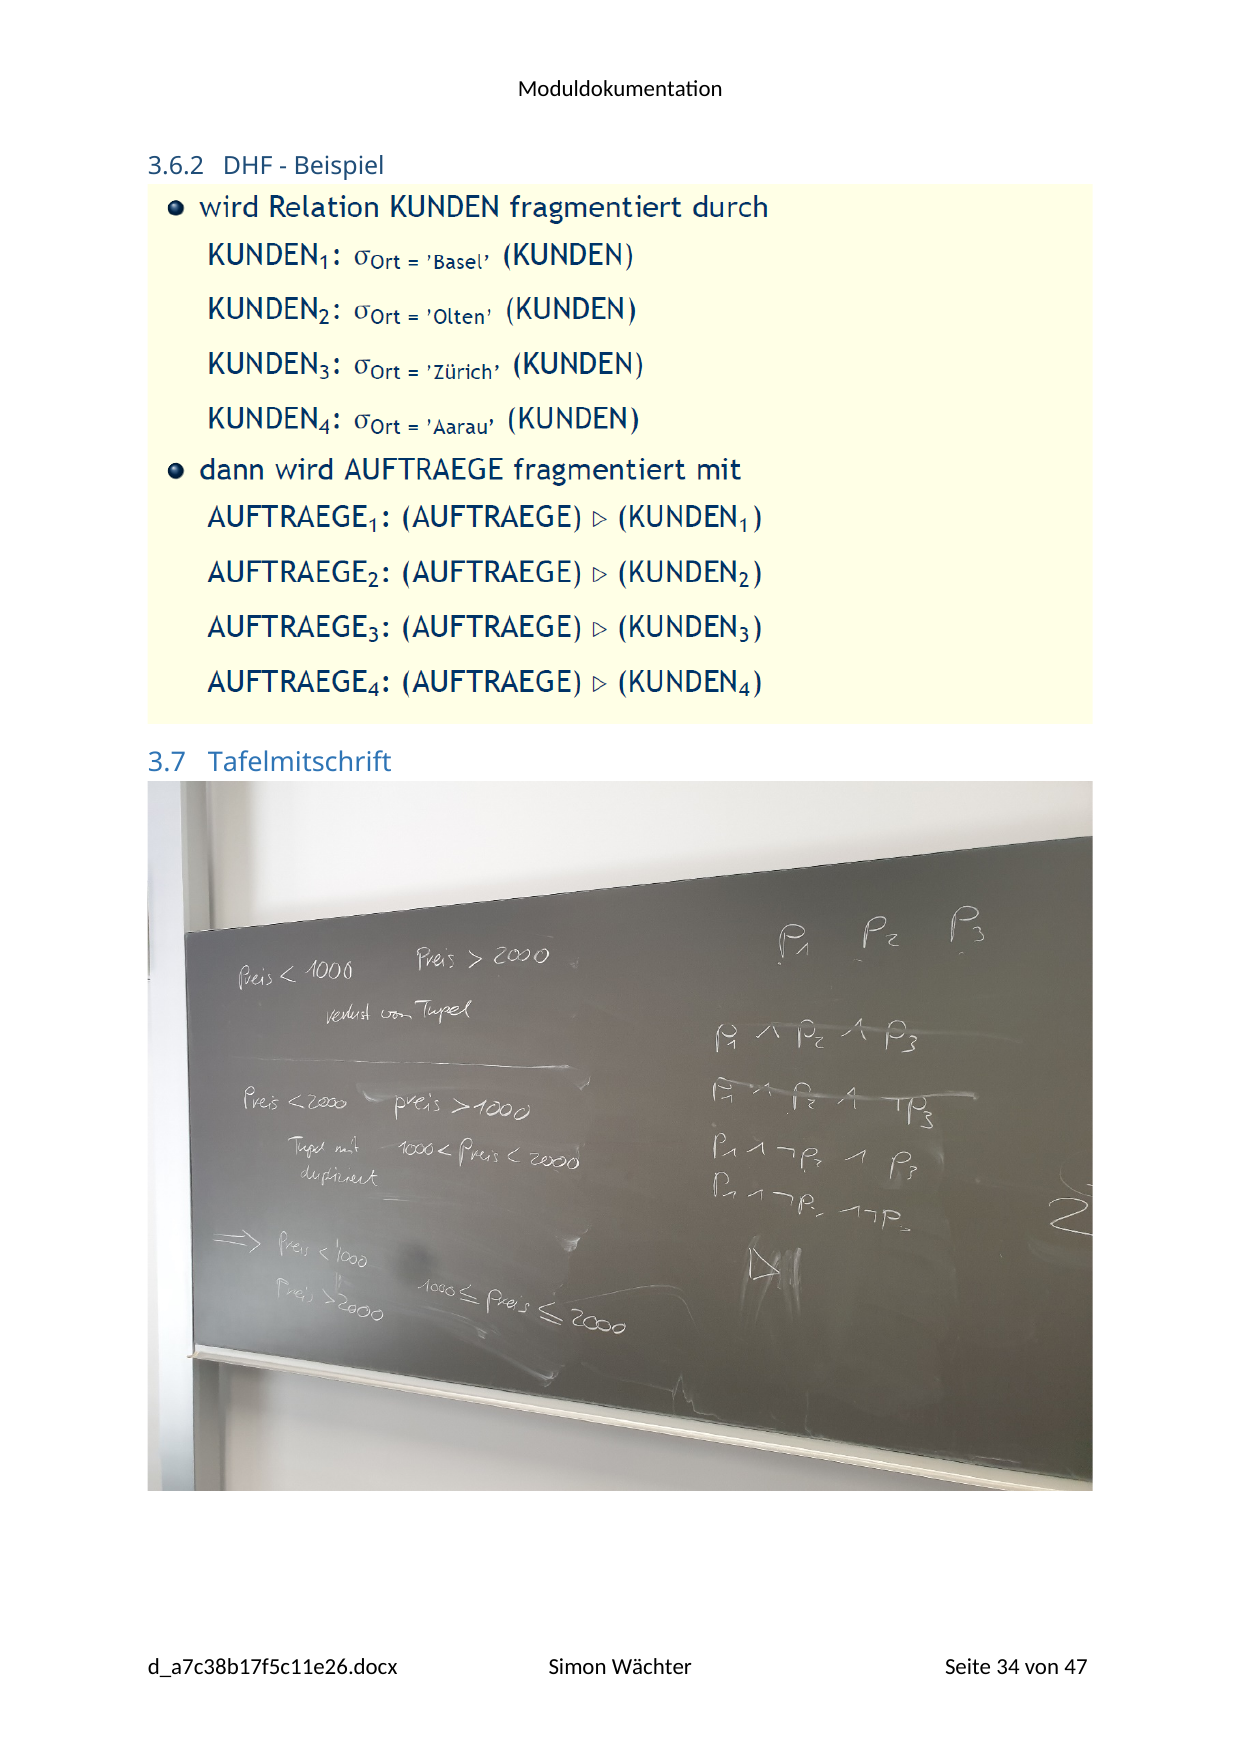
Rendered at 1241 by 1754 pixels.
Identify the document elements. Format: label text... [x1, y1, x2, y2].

subtitle DHF - Beispiel [148, 148, 1093, 182]
picture [147, 781, 1093, 1491]
picture [147, 184, 1093, 724]
subtitle Tafelmitschrift [148, 742, 1093, 779]
